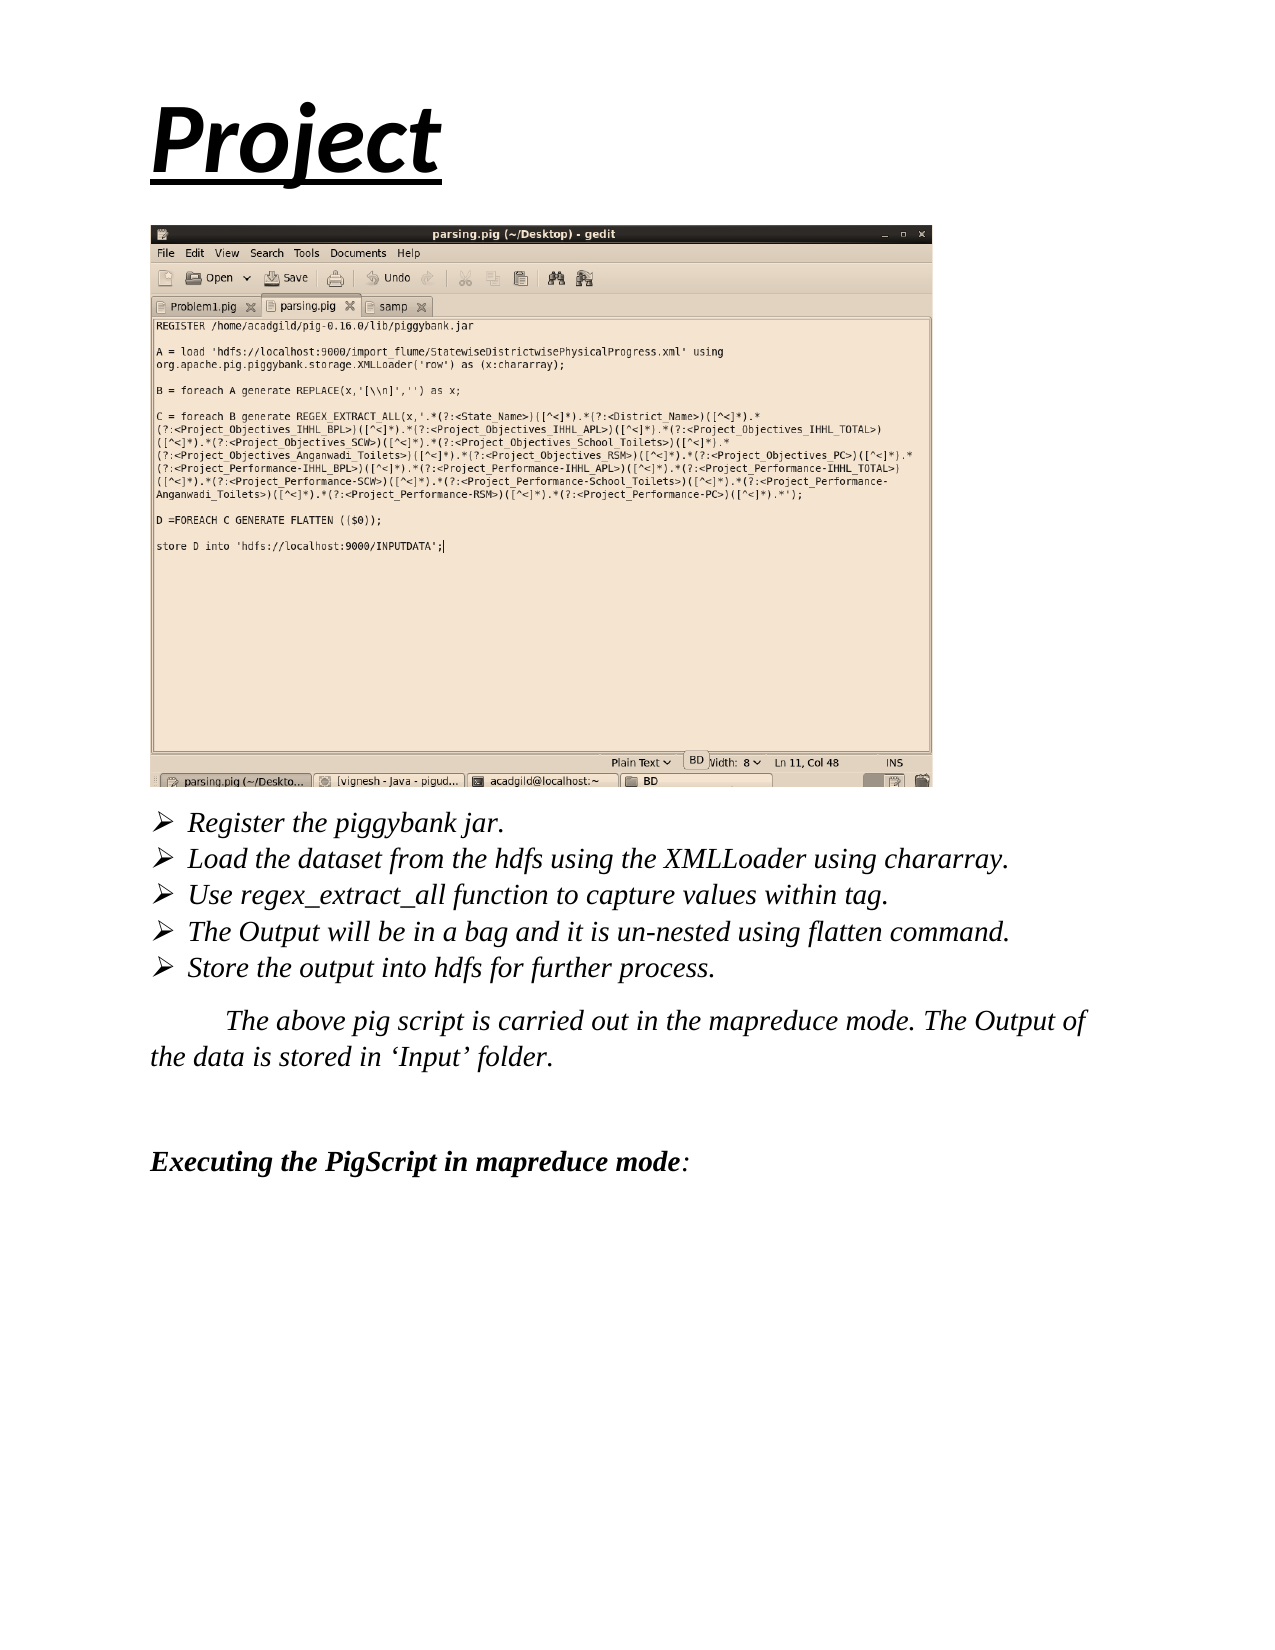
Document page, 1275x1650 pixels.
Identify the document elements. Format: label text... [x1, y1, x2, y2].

list The Output will be in a bag and it is un-nested using flatten command. [150, 914, 1125, 947]
list Load the dataset from the hdfs using the XMLLoader using chararray. [150, 841, 1125, 875]
list Register the piggybank jar. [150, 805, 1125, 838]
list Store the output into hdfs for further process. [150, 950, 1125, 983]
list Use regex_extract_all function to capture values within tag. [150, 877, 1125, 911]
text The above pig script is carried out in the mapreduce mode. The Output of the data is stored in ‘Input’ folder. [150, 1003, 1125, 1072]
text Executing the PigScript in mapreduce mode: [150, 1144, 1125, 1178]
